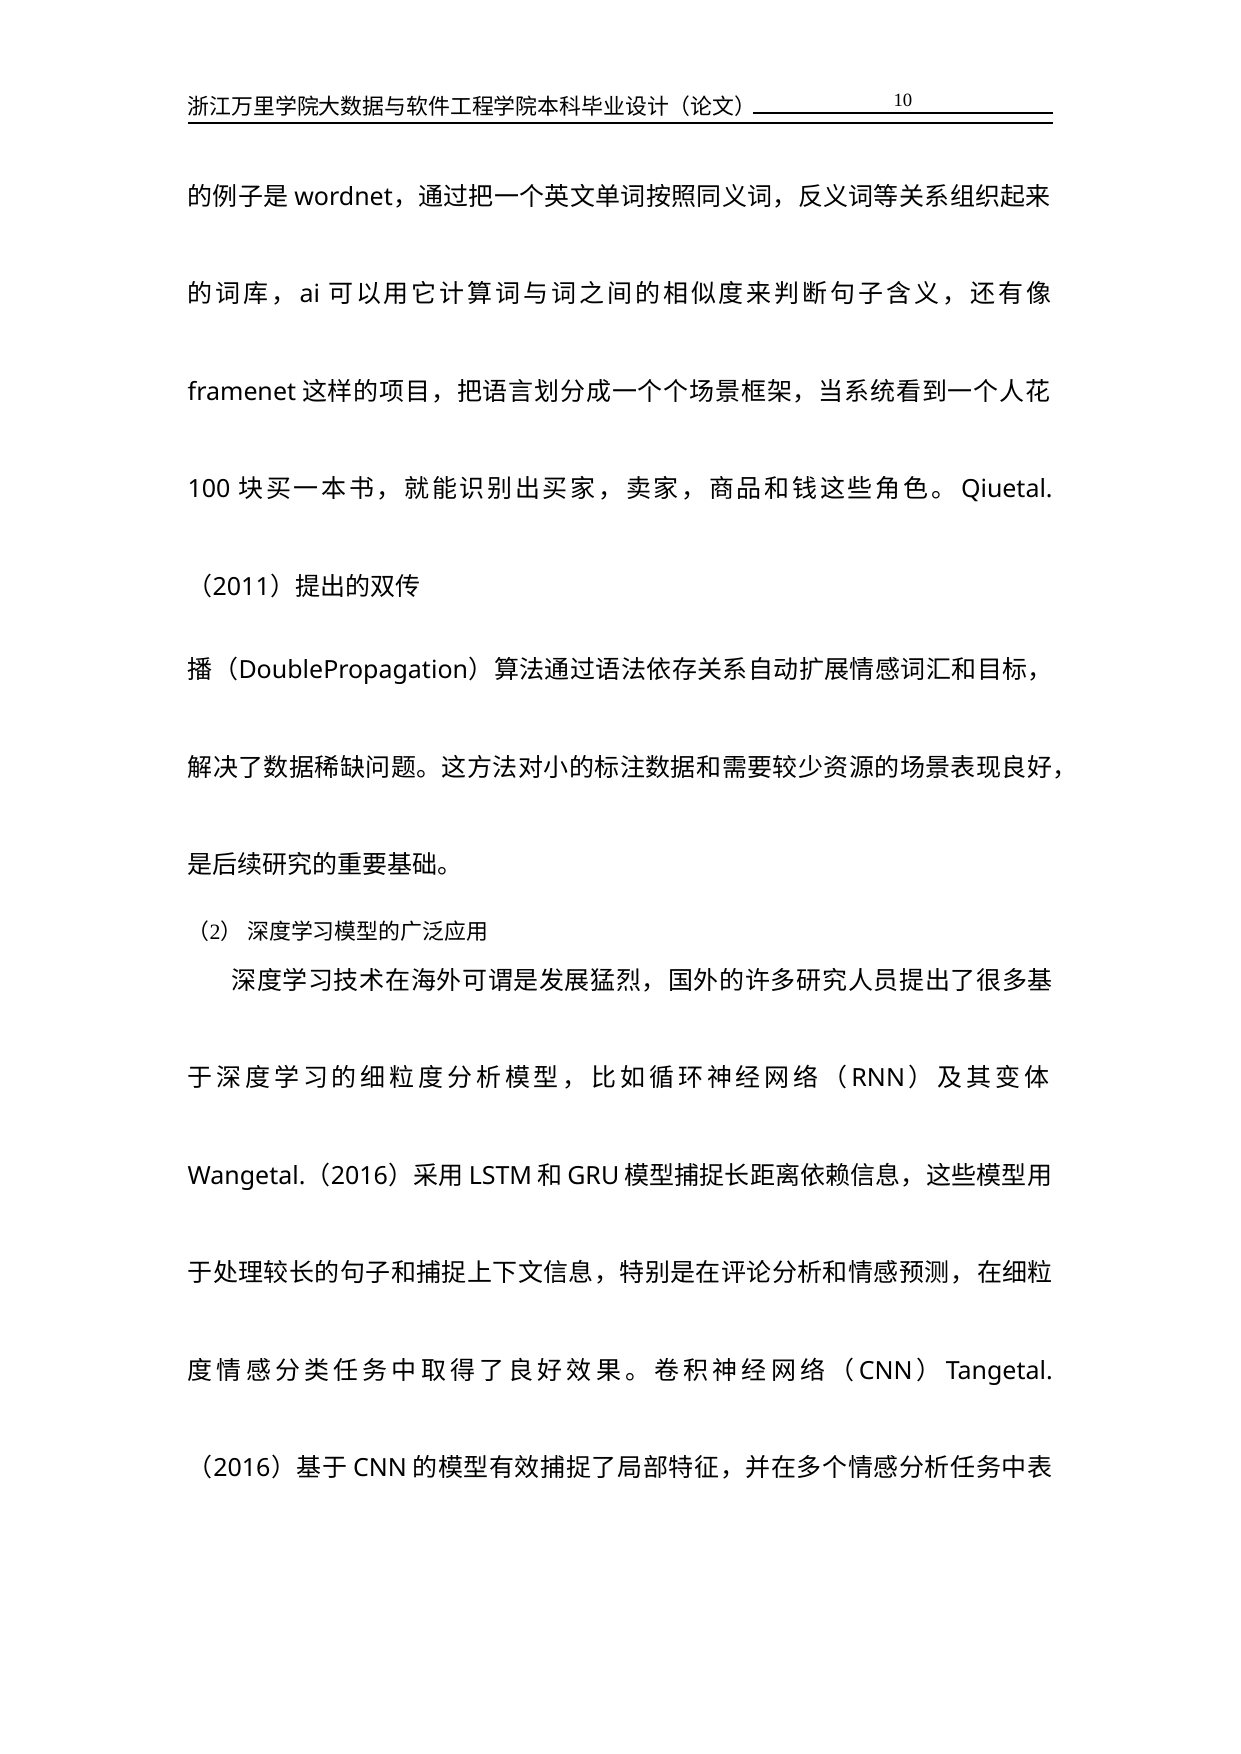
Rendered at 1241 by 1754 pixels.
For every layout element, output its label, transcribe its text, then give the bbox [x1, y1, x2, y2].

list 深度学习模型的广泛应用 [187, 913, 1053, 946]
text 播（DoublePropagation）算法通过语法依存关系自动扩展情感词汇和目标，解决了数据稀缺问题。这方法对小的标注数据和需要较少资源的场景表现良好，是后续研究的重要基础。 [187, 635, 1053, 895]
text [187, 946, 1053, 1498]
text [187, 162, 1053, 617]
